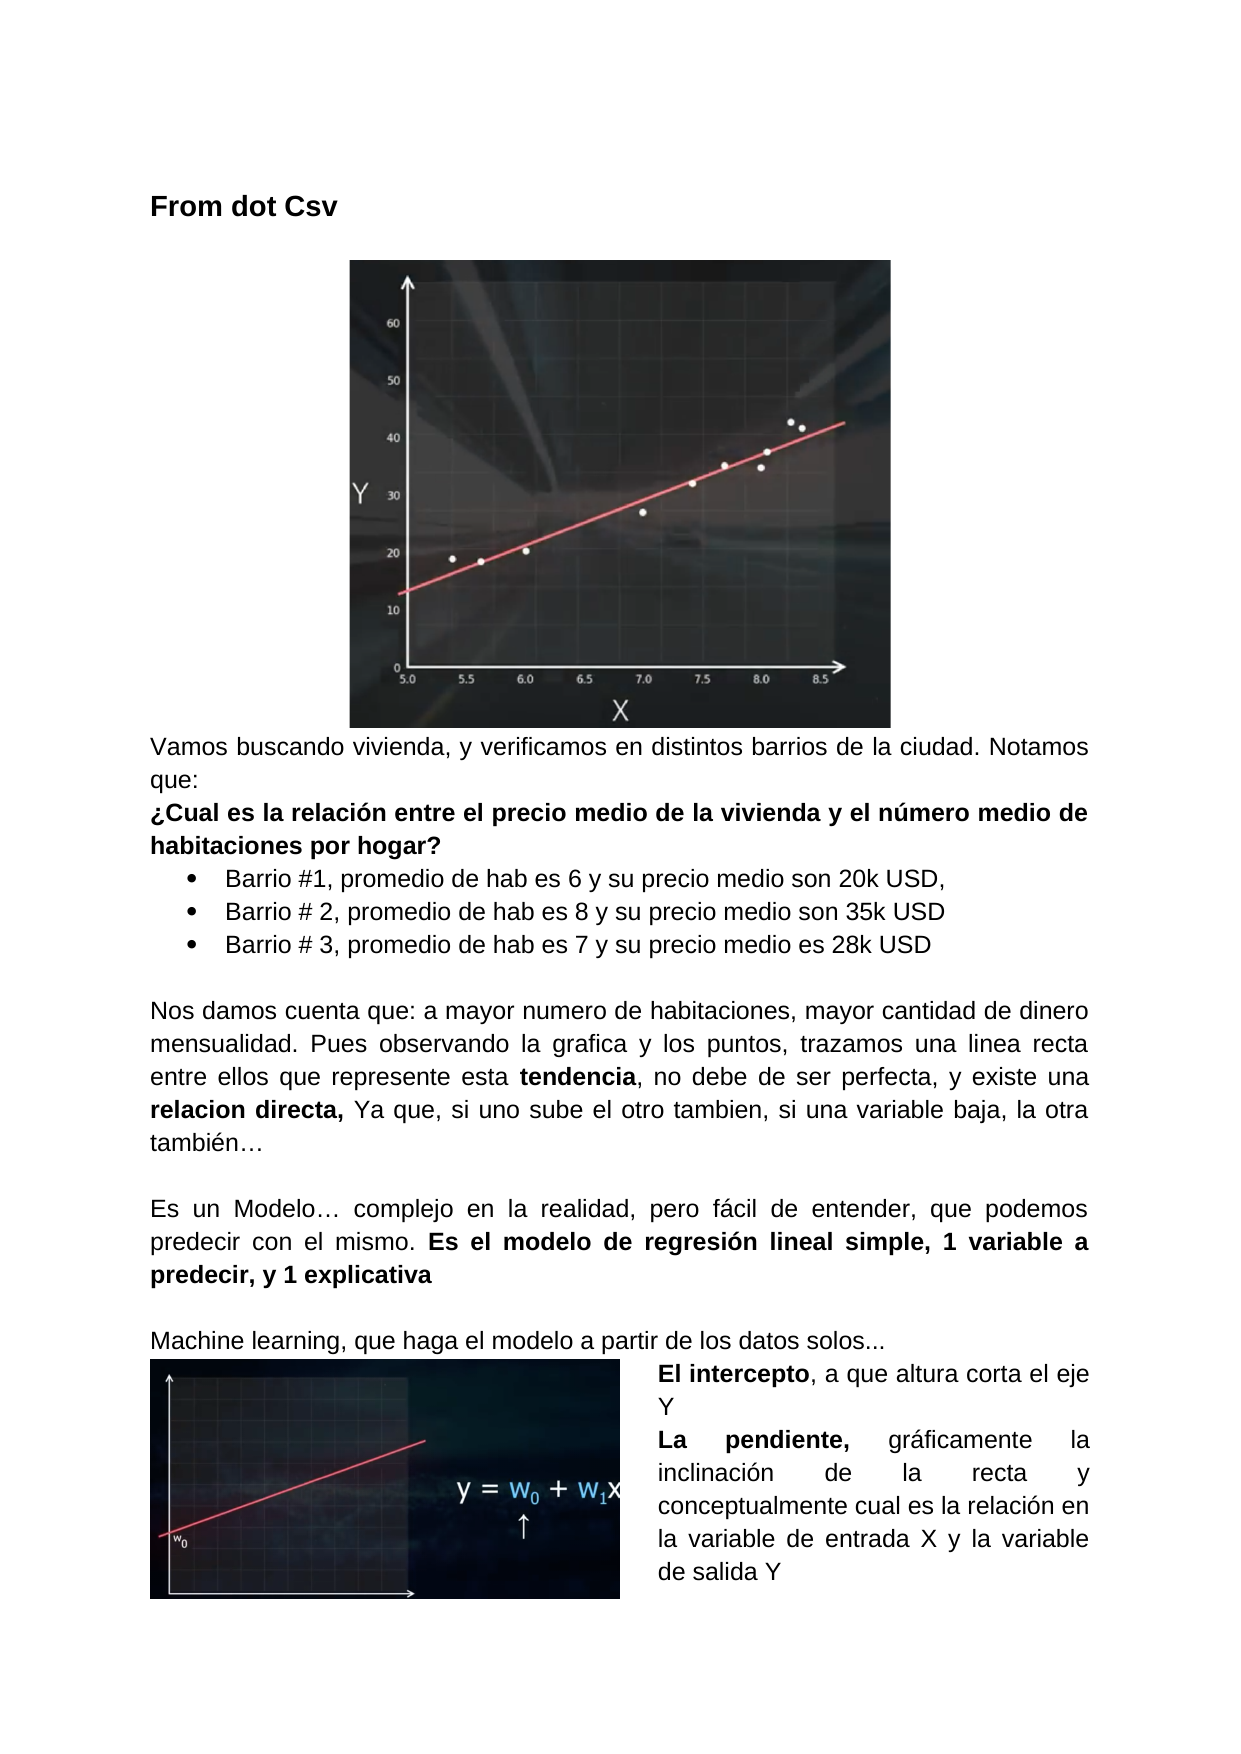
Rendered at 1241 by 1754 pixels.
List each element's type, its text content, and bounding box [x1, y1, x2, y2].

text La pendiente, gráficamente la inclinación de la recta y conceptualmente cual es la relación en la variable de entrada X y la variable de salida Y [658, 1425, 1090, 1586]
text Vamos buscando vivienda, y verificamos en distintos barrios de la ciudad. Notamos que: [150, 732, 1090, 793]
text Nos damos cuenta que: a mayor numero de habitaciones, mayor cantidad de dinero mensualidad. Pues observando la grafica y los puntos, trazamos una linea recta entre ellos que represente esta tendencia, no debe de ser perfecta, y existe una relacion directa, Ya que, si uno sube el otro tambien, si una variable baja, la otra también… [150, 996, 1090, 1157]
text Machine learning, que haga el modelo a partir de los datos solos... [150, 1326, 1090, 1355]
list Barrio #1, promedio de hab es 6 y su precio medio son 20k USD, [187, 864, 1090, 892]
text From dot Csv [150, 188, 1090, 222]
picture [349, 260, 891, 728]
text El intercepto, a que altura corta el eje Y [658, 1359, 1090, 1421]
list Barrio # 2, promedio de hab es 8 y su precio medio son 35k USD [187, 897, 1090, 926]
picture [150, 1359, 620, 1599]
text ¿Cual es la relación entre el precio medio de la vivienda y el número medio de habitaciones por hogar? [150, 798, 1090, 859]
text Es un Modelo… complejo en la realidad, pero fácil de entender, que podemos predecir con el mismo. Es el modelo de regresión lineal simple, 1 variable a predecir, y 1 explicativa [150, 1194, 1090, 1289]
list Barrio # 3, promedio de hab es 7 y su precio medio es 28k USD [187, 930, 1090, 959]
